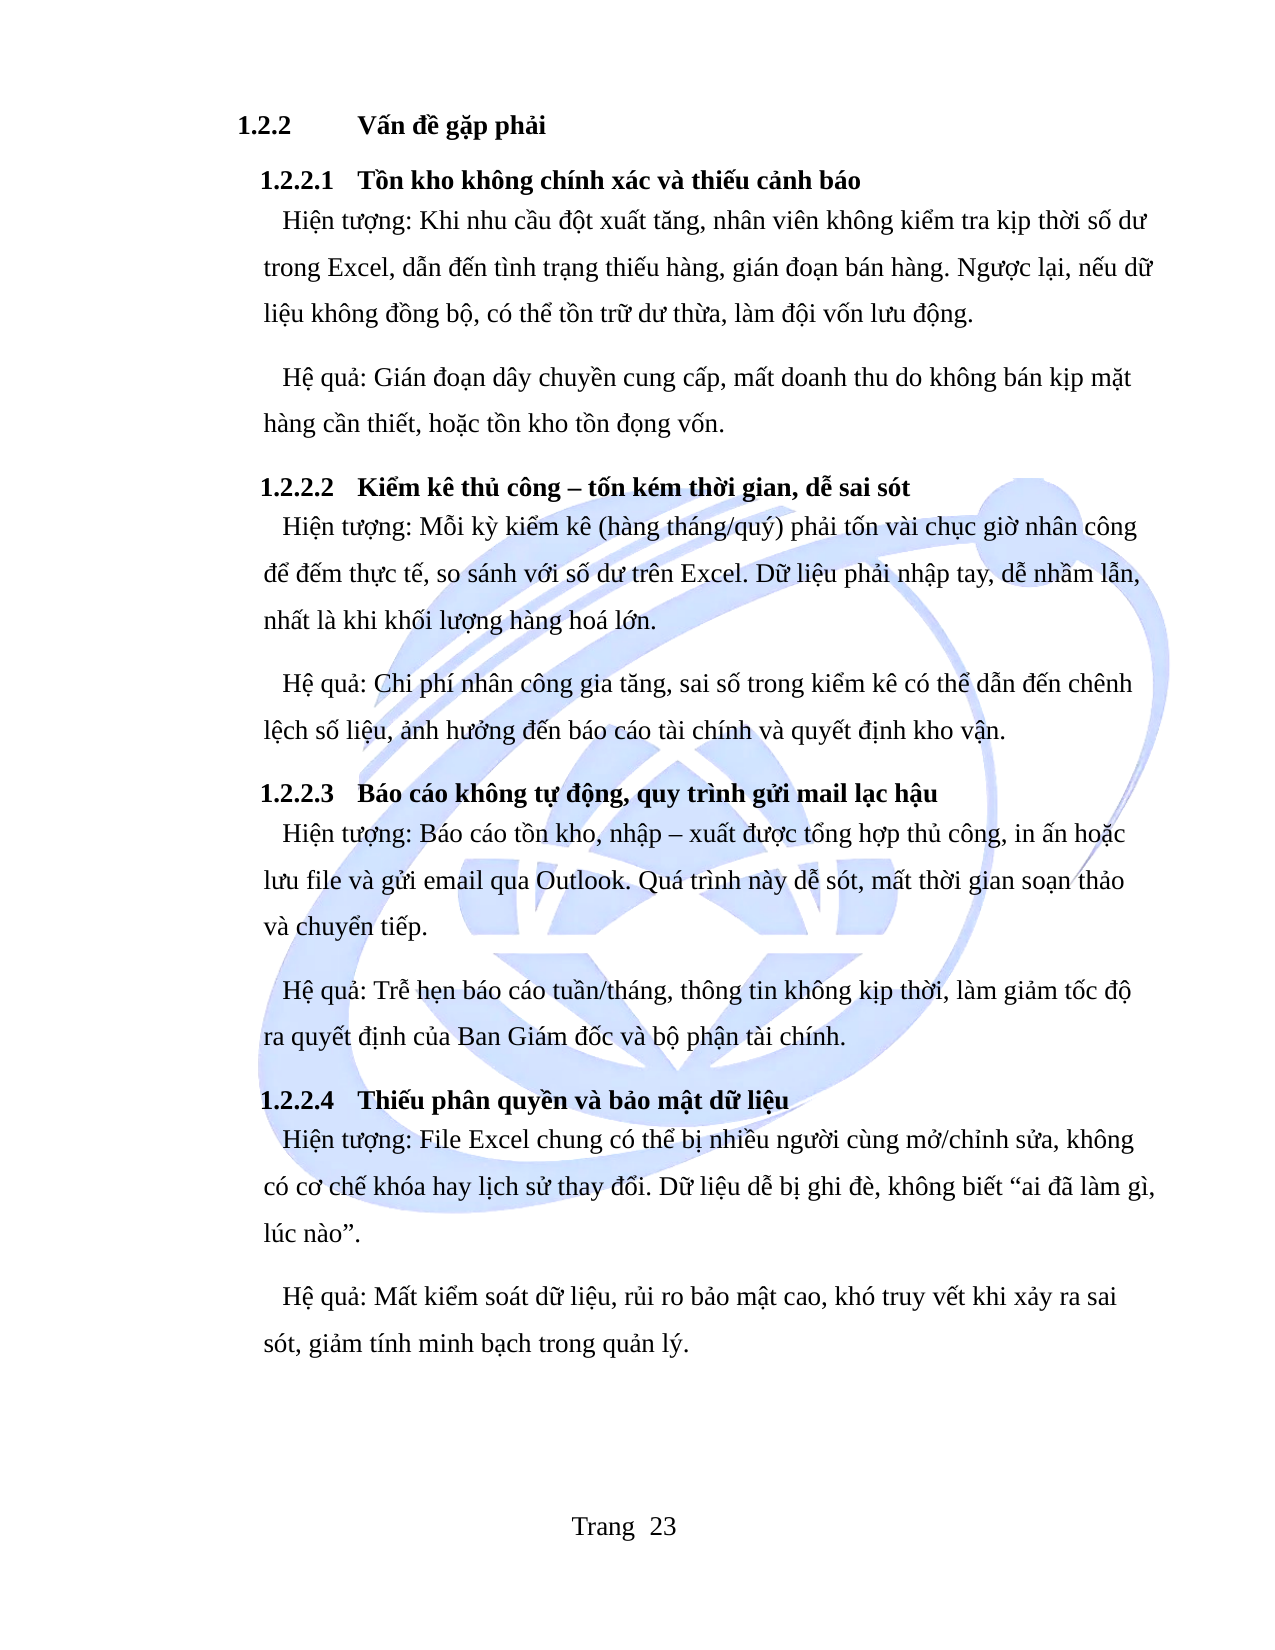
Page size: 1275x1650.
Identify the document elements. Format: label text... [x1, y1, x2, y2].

text Hiện tượng: Khi nhu cầu đột xuất tăng, nhân viên không kiểm tra kịp thời số dư trong Excel, dẫn đến tình trạng thiếu hàng, gián đoạn bán hàng. Ngược lại, nếu dữ liệu không đồng bộ, có thể tồn trữ dư thừa, làm đội vốn lưu động. [263, 204, 1156, 328]
text Hệ quả: Mất kiểm soát dữ liệu, rủi ro bảo mật cao, khó truy vết khi xảy ra sai sót, giảm tính minh bạch trong quản lý. [263, 1280, 1156, 1358]
subtitle Kiểm kê thủ công – tốn kém thời gian, dễ sai sót [259, 471, 1156, 502]
subtitle Thiếu phân quyền và bảo mật dữ liệu [259, 1084, 1156, 1115]
text Hiện tượng: File Excel chung có thể bị nhiều người cùng mở/chỉnh sửa, không có cơ chế khóa hay lịch sử thay đổi. Dữ liệu dễ bị ghi đè, không biết “ai đã làm gì, lúc nào”. [263, 1124, 1156, 1248]
text Hệ quả: Gián đoạn dây chuyền cung cấp, mất doanh thu do không bán kịp mặt hàng cần thiết, hoặc tồn kho tồn đọng vốn. [263, 361, 1156, 438]
text Hiện tượng: Báo cáo tồn kho, nhập – xuất được tổng hợp thủ công, in ấn hoặc lưu file và gửi email qua Outlook. Quá trình này dễ sót, mất thời gian soạn thảo và chuyển tiếp. [263, 817, 1156, 942]
text Hiện tượng: Mỗi kỳ kiểm kê (hàng tháng/quý) phải tốn vài chục giờ nhân công để đếm thực tế, so sánh với số dư trên Excel. Dữ liệu phải nhập tay, dễ nhầm lẫn, nhất là khi khối lượng hàng hoá lớn. [263, 511, 1156, 635]
text Hệ quả: Trễ hẹn báo cáo tuần/tháng, thông tin không kịp thời, làm giảm tốc độ ra quyết định của Ban Giám đốc và bộ phận tài chính. [263, 974, 1156, 1052]
subtitle Phương pháp xác nhận phạm vi [216, 478, 1192, 1230]
subtitle Vấn đề gặp phải [237, 109, 1156, 140]
subtitle Tồn kho không chính xác và thiếu cảnh báo [259, 164, 1156, 195]
subtitle Báo cáo không tự động, quy trình gửi mail lạc hậu [259, 777, 1156, 808]
text Hệ quả: Chi phí nhân công gia tăng, sai số trong kiểm kê có thể dẫn đến chênh lệch số liệu, ảnh hưởng đến báo cáo tài chính và quyết định kho vận. [263, 667, 1156, 745]
